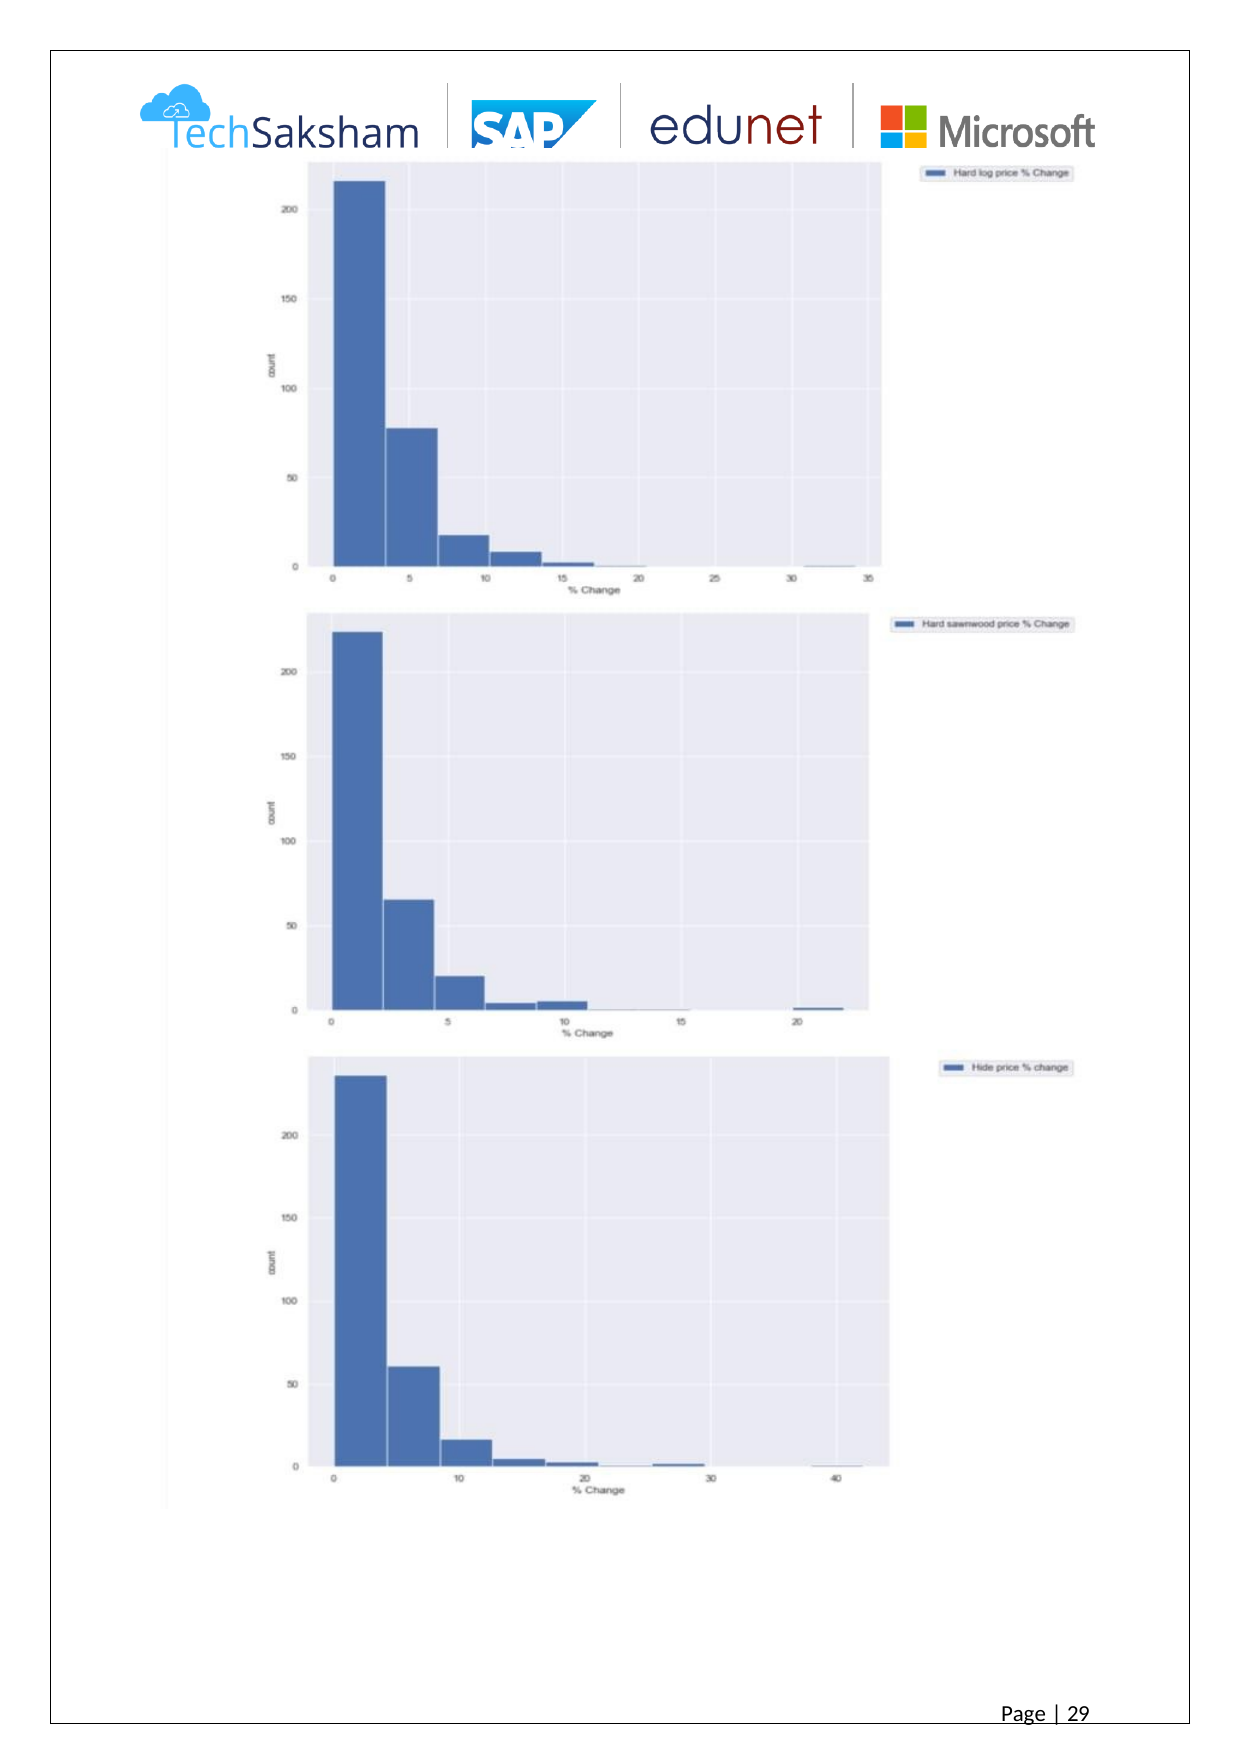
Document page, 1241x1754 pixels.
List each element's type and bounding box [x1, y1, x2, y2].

picture [139, 83, 1119, 1509]
